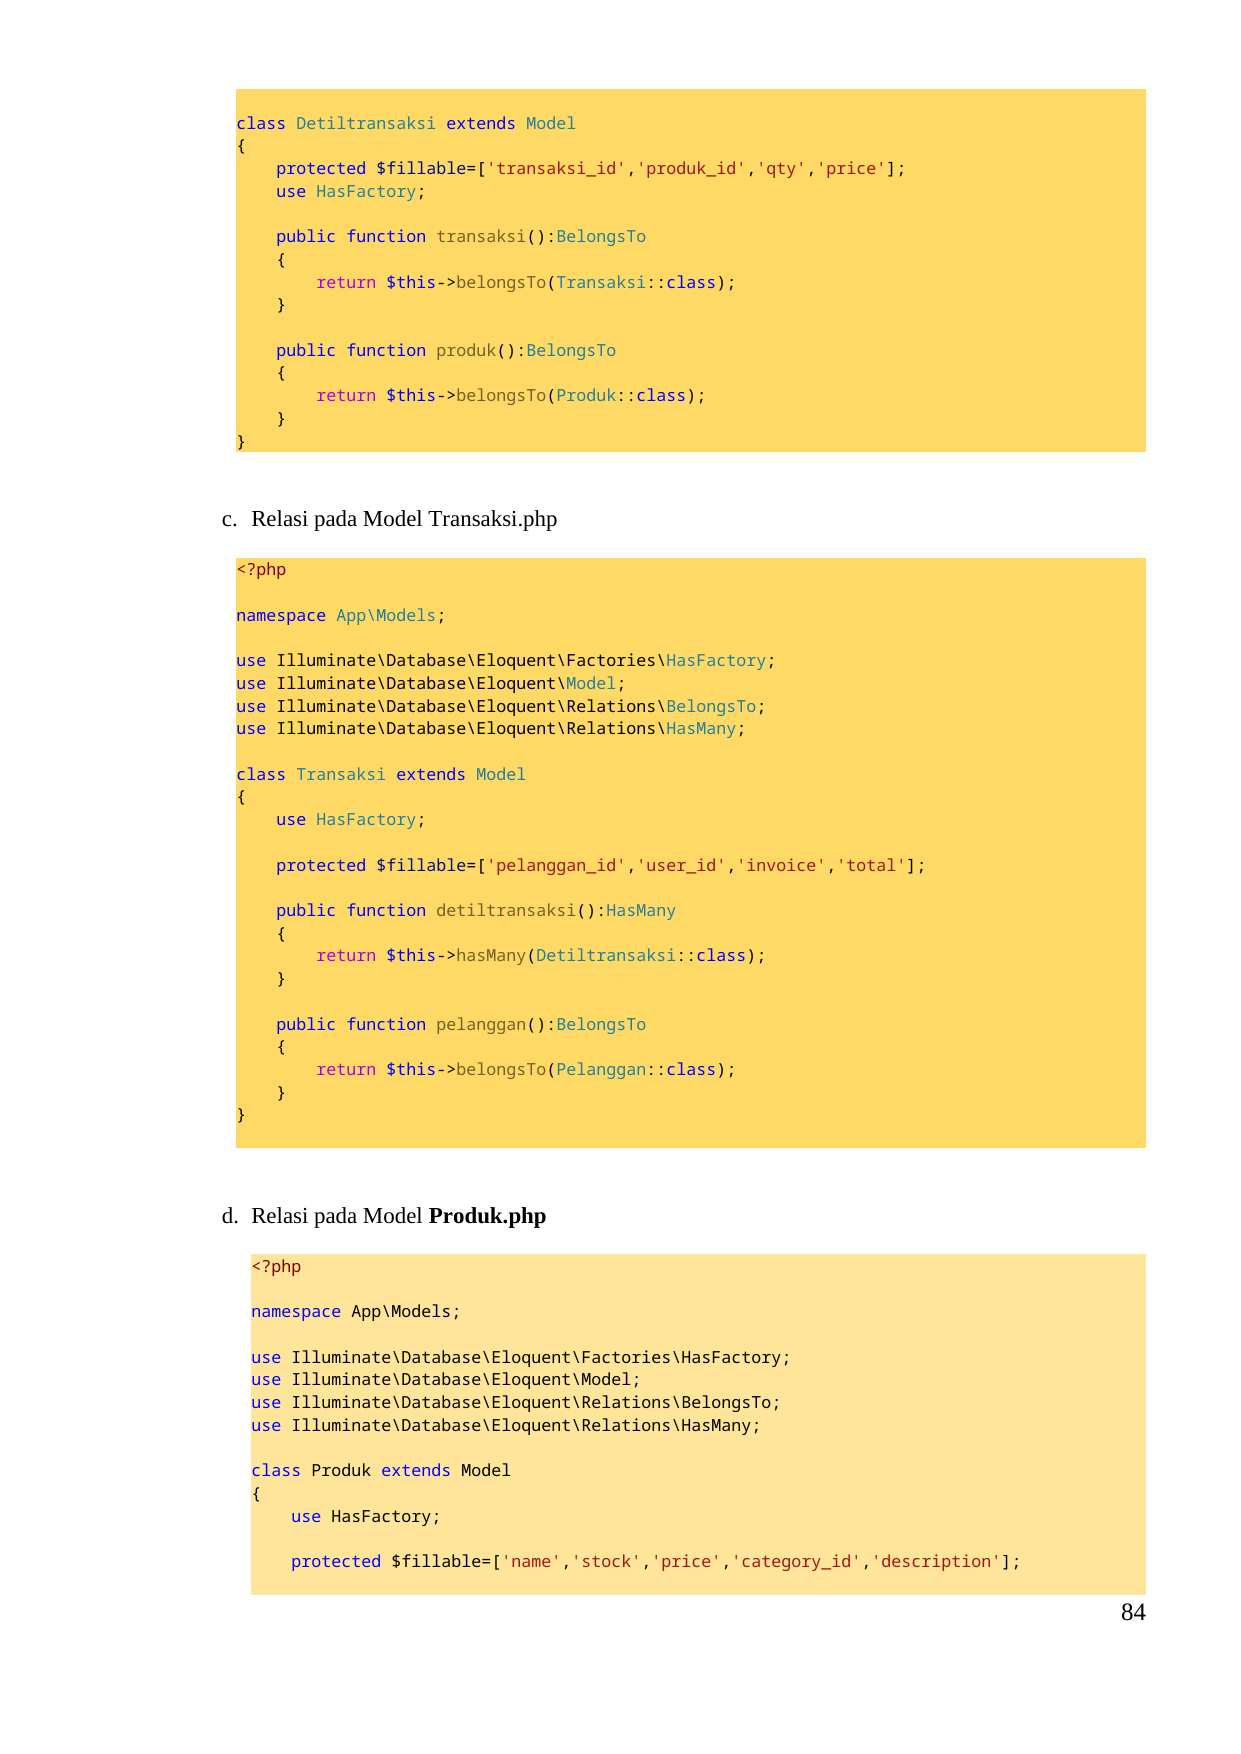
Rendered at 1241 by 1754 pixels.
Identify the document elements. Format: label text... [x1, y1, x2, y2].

text namespace App\Models; [236, 603, 1146, 626]
text protected $fillable=['pelanggan_id','user_id','invoice','total']; [236, 853, 1146, 876]
text protected $fillable=['name','stock','price','category_id','description']; [251, 1550, 1146, 1572]
text <?php [236, 558, 1146, 581]
text use Illuminate\Database\Eloquent\Model; [236, 672, 1146, 694]
text { [236, 361, 1146, 384]
text use HasFactory; [236, 808, 1146, 831]
text { [236, 134, 1146, 157]
text { [236, 785, 1146, 808]
text { [251, 1482, 1146, 1504]
text namespace App\Models; [251, 1300, 1146, 1323]
text public function produk():BelongsTo [236, 338, 1146, 361]
text use Illuminate\Database\Eloquent\Relations\BelongsTo; [236, 694, 1146, 717]
text } [236, 967, 1146, 989]
text class Produk extends Model [251, 1459, 1146, 1482]
text } [236, 429, 1146, 452]
text public function detiltransaksi():HasMany [236, 899, 1146, 921]
text public function pelanggan():BelongsTo [236, 1012, 1146, 1035]
text return $this->belongsTo(Pelanggan::class); [236, 1058, 1146, 1080]
text { [236, 921, 1146, 944]
text { [236, 1035, 1146, 1058]
list Relasi pada Model Produk.php [222, 1202, 1146, 1228]
text use Illuminate\Database\Eloquent\Factories\HasFactory; [236, 649, 1146, 672]
list Relasi pada Model Transaksi.php [222, 505, 1146, 532]
text class Transaksi extends Model [236, 762, 1146, 785]
text <?php [251, 1254, 1146, 1277]
text use Illuminate\Database\Eloquent\Relations\HasMany; [236, 717, 1146, 740]
text return $this->belongsTo(Produk::class); [236, 384, 1146, 407]
text use Illuminate\Database\Eloquent\Factories\HasFactory; [251, 1345, 1146, 1368]
text use Illuminate\Database\Eloquent\Relations\HasMany; [251, 1413, 1146, 1436]
text } [236, 1103, 1146, 1126]
text return $this->hasMany(Detiltransaksi::class); [236, 944, 1146, 967]
text use Illuminate\Database\Eloquent\Relations\BelongsTo; [251, 1391, 1146, 1413]
text { [236, 248, 1146, 270]
text class Detiltransaksi extends Model [236, 111, 1146, 134]
text } [236, 1080, 1146, 1103]
text } [236, 293, 1146, 316]
text use Illuminate\Database\Eloquent\Model; [251, 1368, 1146, 1391]
text } [236, 407, 1146, 429]
text return $this->belongsTo(Transaksi::class); [236, 270, 1146, 293]
text protected $fillable=['transaksi_id','produk_id','qty','price']; [236, 157, 1146, 179]
text use HasFactory; [251, 1504, 1146, 1527]
text public function transaksi():BelongsTo [236, 225, 1146, 248]
text use HasFactory; [236, 179, 1146, 202]
